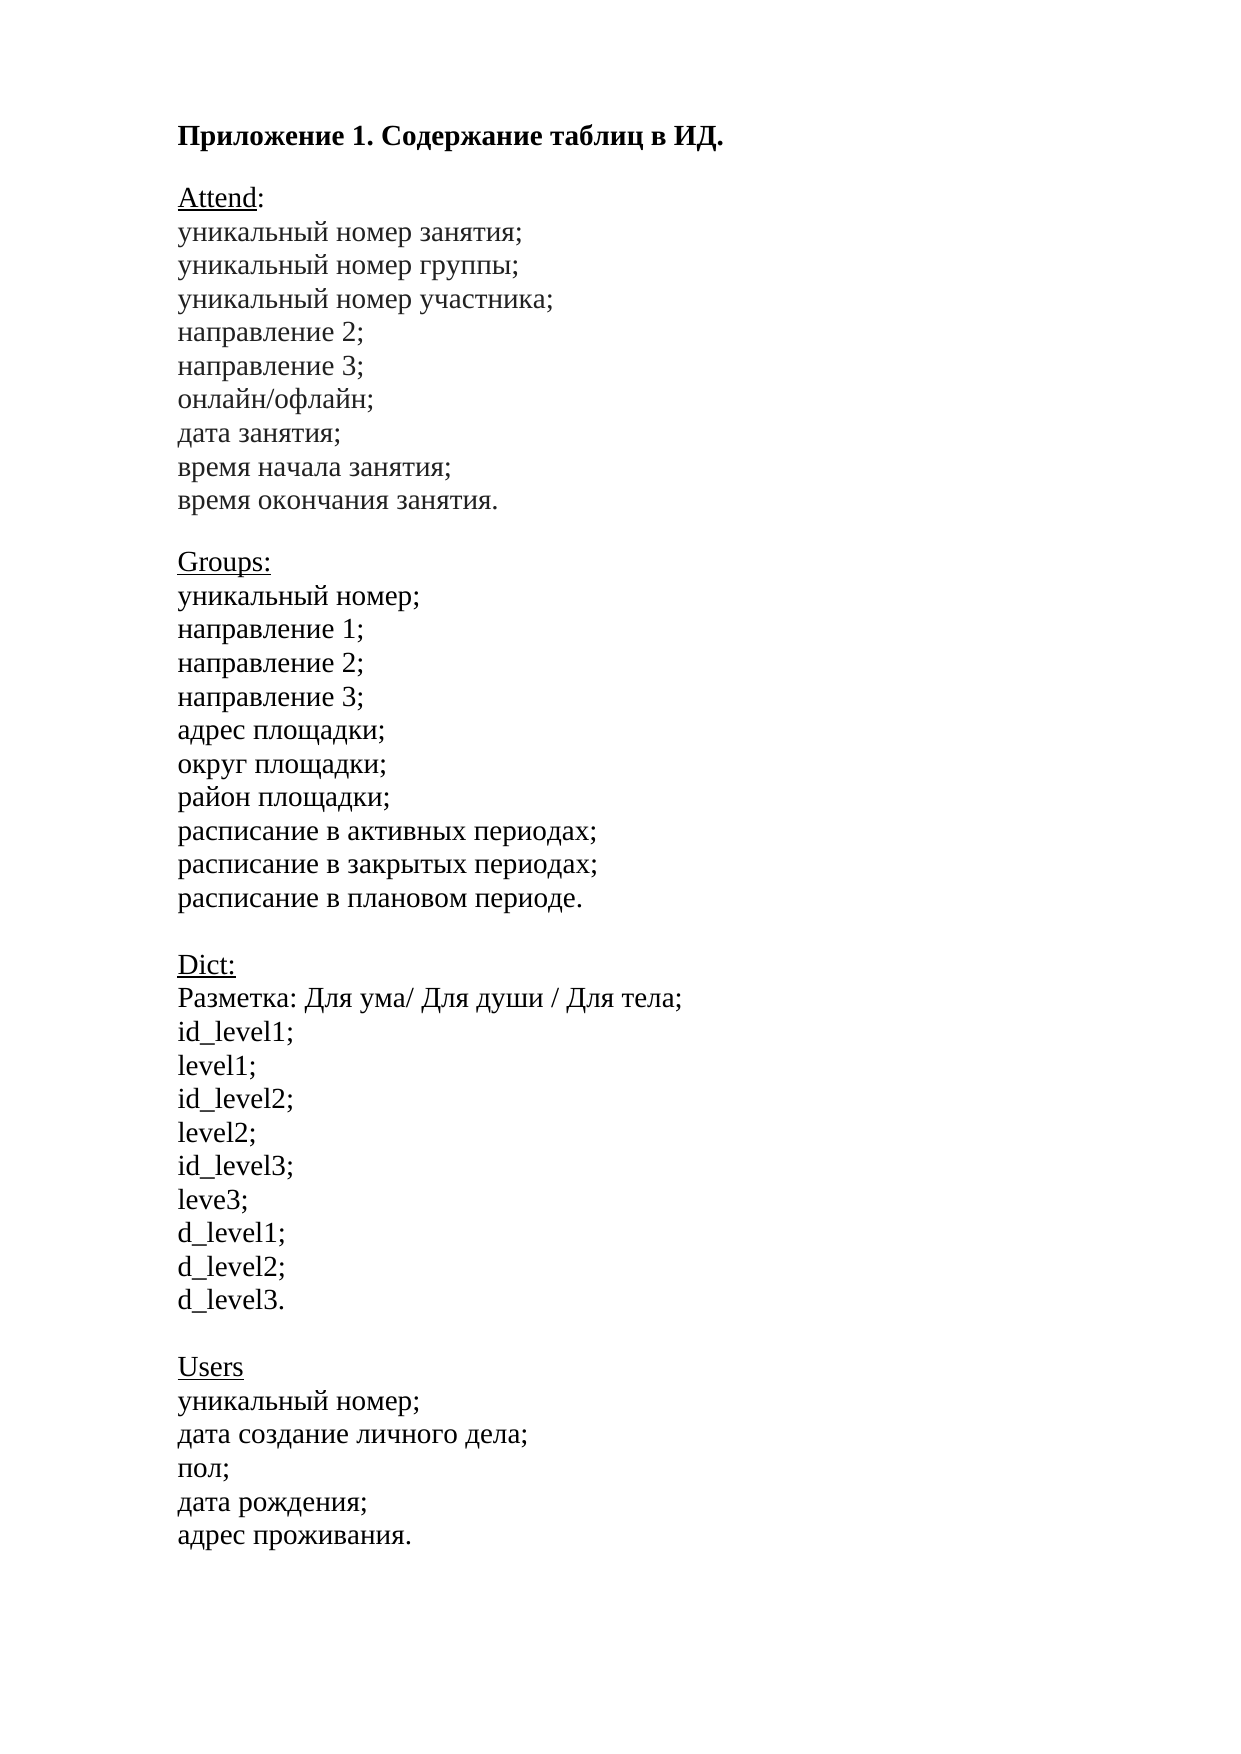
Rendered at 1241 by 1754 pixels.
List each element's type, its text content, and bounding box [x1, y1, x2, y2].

text d_level1; [177, 1215, 1181, 1249]
text уникальный номер участника; [177, 281, 1181, 314]
text район площадки; [177, 779, 1181, 813]
text дата занятия; [177, 415, 1181, 449]
text уникальный номер; [177, 1383, 1181, 1417]
text уникальный номер; [177, 578, 1181, 612]
text дата рождения; [177, 1484, 1181, 1517]
text расписание в плановом периоде. [177, 880, 1181, 913]
text направление 1; [177, 612, 1181, 645]
text пол; [177, 1450, 1181, 1484]
text Groups: [177, 544, 1181, 578]
text Разметка: Для ума/ Для души / Для тела; [177, 981, 1181, 1014]
text направление 2; [177, 645, 1181, 679]
text онлайн/офлайн; [177, 382, 1181, 415]
text направление 2; [177, 314, 1181, 348]
text Users [177, 1349, 1181, 1383]
text время окончания занятия. [177, 482, 1181, 516]
text адрес площадки; [177, 712, 1181, 746]
text время начала занятия; [177, 449, 1181, 482]
text дата создание личного дела; [177, 1417, 1181, 1450]
text leve3; [177, 1182, 1181, 1215]
text направление 3; [177, 348, 1181, 382]
text расписание в закрытых периодах; [177, 846, 1181, 880]
text направление 3; [177, 679, 1181, 712]
text уникальный номер группы; [177, 247, 1181, 281]
text id_level1; [177, 1014, 1181, 1048]
text округ площадки; [177, 746, 1181, 779]
text level2; [177, 1115, 1181, 1148]
text расписание в активных периодах; [177, 813, 1181, 846]
text Attend: [177, 180, 1181, 214]
text адрес проживания. [177, 1517, 1181, 1551]
text d_level2; [177, 1249, 1181, 1282]
text d_level3. [177, 1282, 1181, 1316]
text Dict: [177, 947, 1181, 981]
text id_level2; [177, 1081, 1181, 1115]
text Приложение 1. Содержание таблиц в ИД. [177, 118, 1181, 152]
text id_level3; [177, 1148, 1181, 1182]
text уникальный номер занятия; [177, 214, 1181, 247]
text level1; [177, 1048, 1181, 1081]
